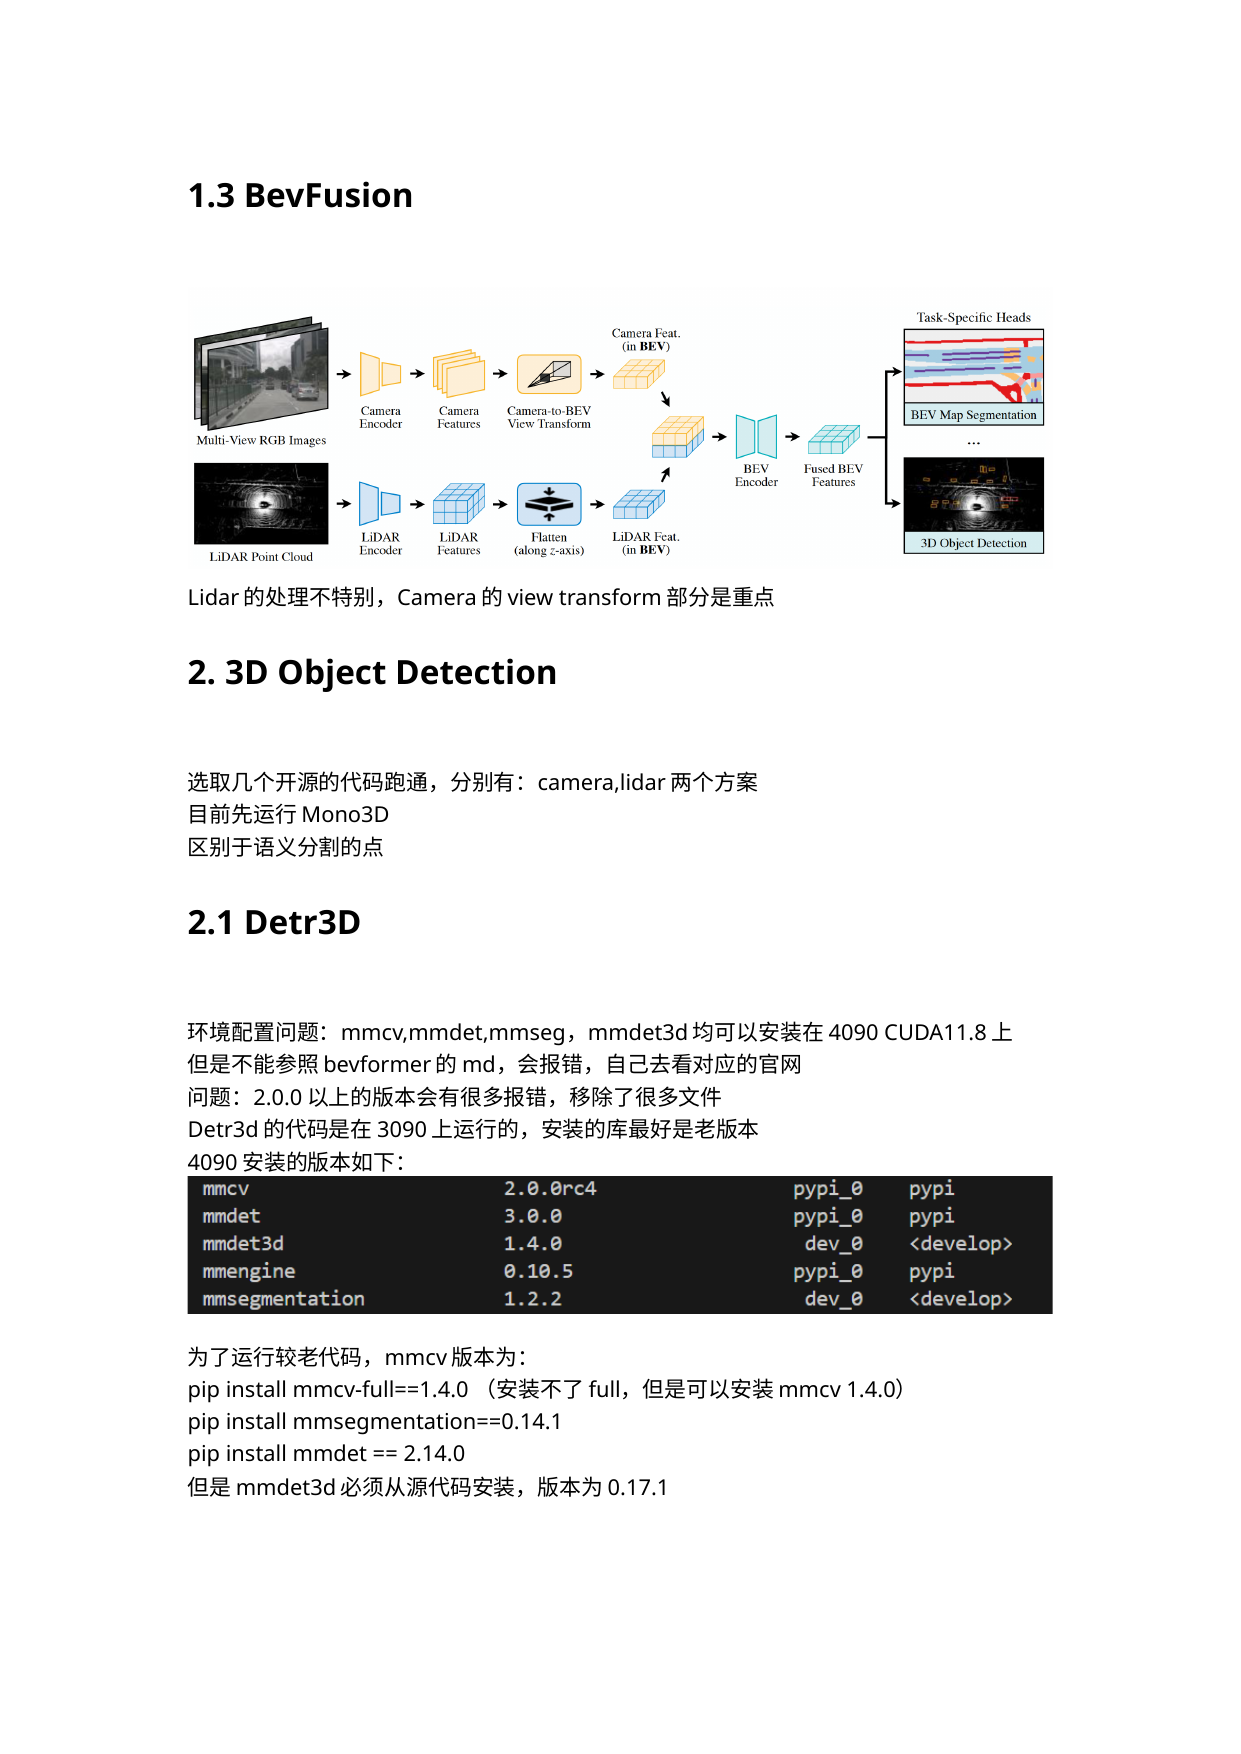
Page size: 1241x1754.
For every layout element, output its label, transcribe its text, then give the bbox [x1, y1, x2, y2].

text 区别于语义分割的点 [187, 829, 1053, 862]
picture [187, 287, 1053, 569]
text 选取几个开源的代码跑通，分别有：camera,lidar两个方案 [187, 764, 1053, 797]
picture [187, 1176, 1053, 1314]
subtitle 3D Object Detection [187, 639, 1053, 704]
text 问题：2.0.0以上的版本会有很多报错，移除了很多文件 [187, 1079, 1053, 1112]
text Detr3d的代码是在3090上运行的，安装的库最好是老版本 [187, 1112, 1053, 1144]
text Lidar的处理不特别，Camera的view transform部分是重点 [187, 580, 1053, 612]
text 4090安装的版本如下： [187, 1144, 1053, 1176]
text pip install mmcv-full==1.4.0 （安装不了full，但是可以安装mmcv 1.4.0） [187, 1372, 1053, 1404]
text 目前先运行Mono3D [187, 797, 1053, 829]
text 为了运行较老代码，mmcv版本为： [187, 1339, 1053, 1372]
text 但是不能参照bevformer的md，会报错，自己去看对应的官网 [187, 1047, 1053, 1079]
text pip install mmdet == 2.14.0 [187, 1437, 1053, 1469]
text 环境配置问题：mmcv,mmdet,mmseg，mmdet3d均可以安装在4090 CUDA11.8上 [187, 1014, 1053, 1047]
subtitle 1.3 BevFusion [187, 162, 1053, 227]
subtitle 2.1 Detr3D [187, 889, 1053, 954]
text 但是mmdet3d必须从源代码安装，版本为0.17.1 [187, 1469, 1053, 1502]
text pip install mmsegmentation==0.14.1 [187, 1404, 1053, 1437]
